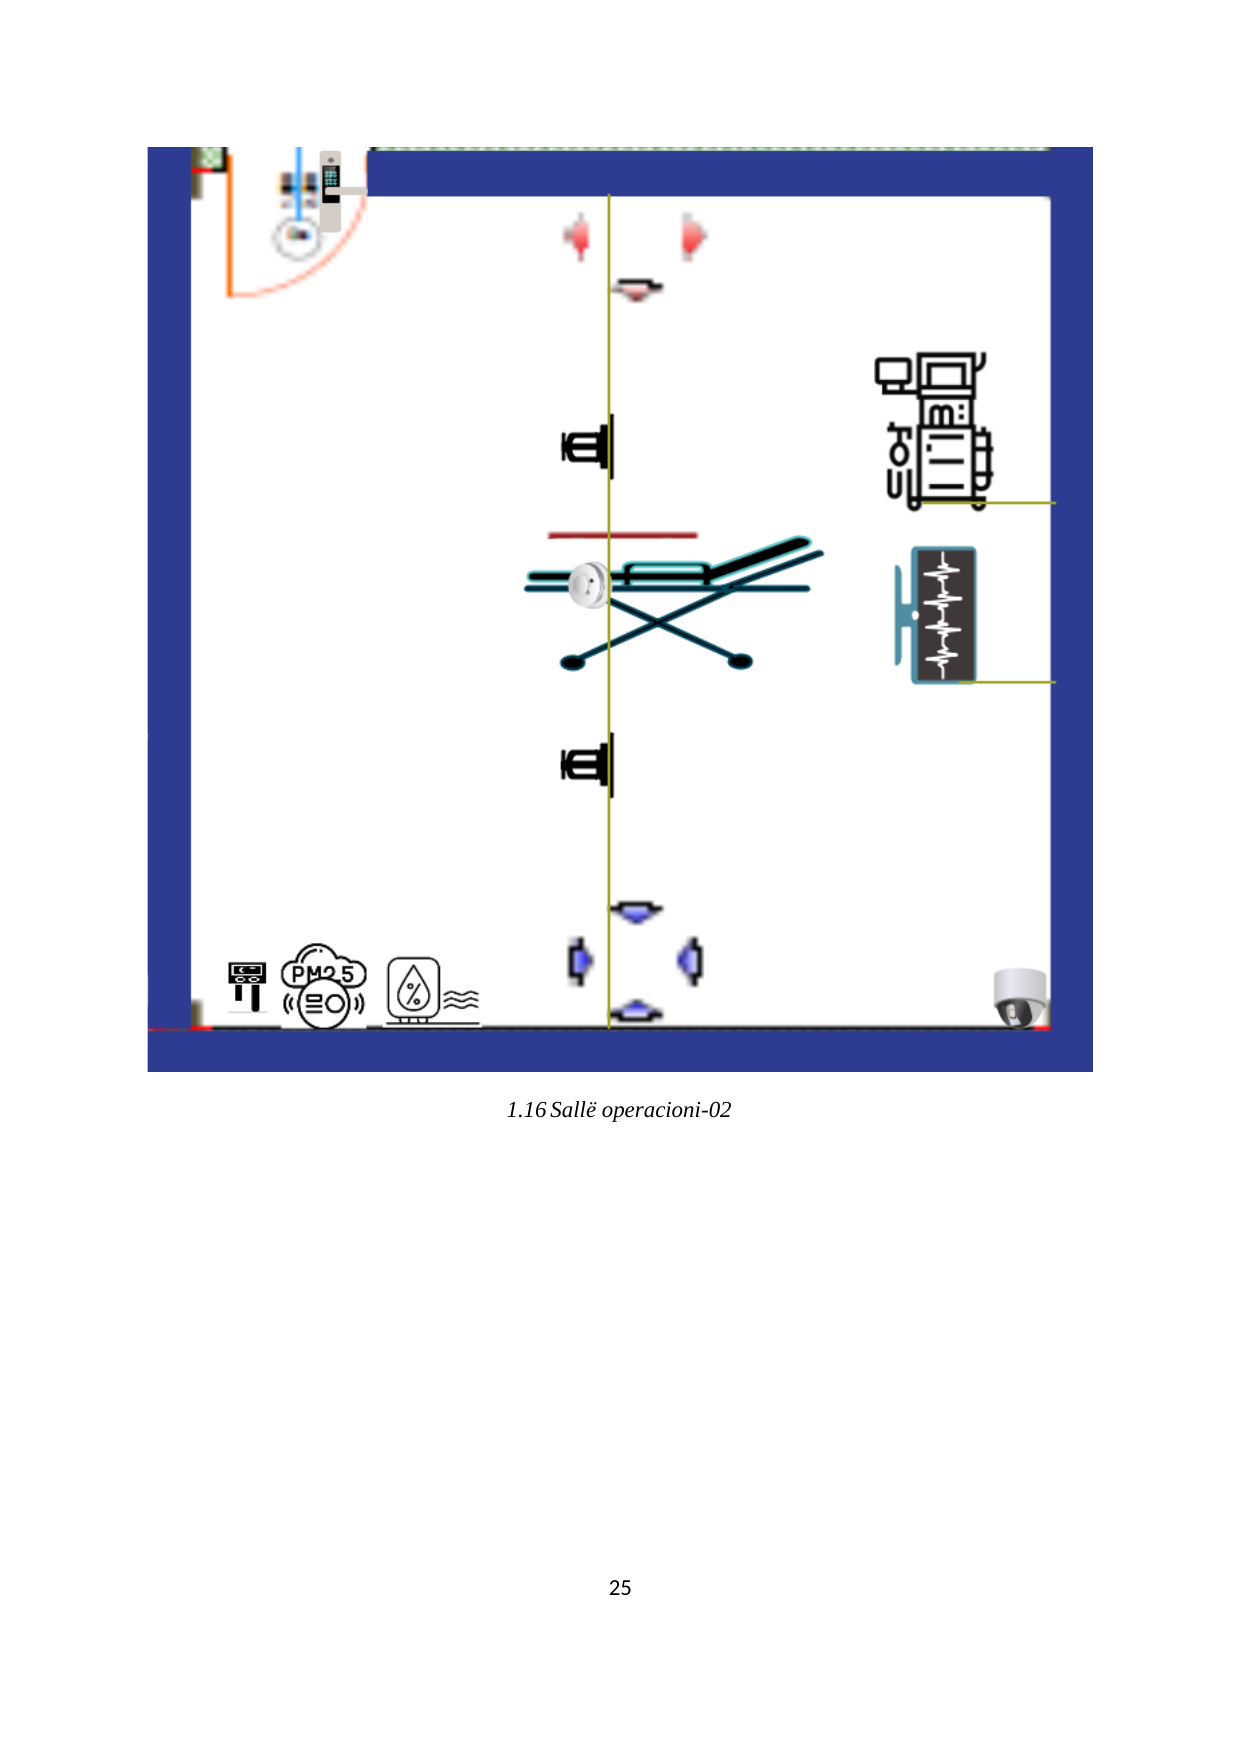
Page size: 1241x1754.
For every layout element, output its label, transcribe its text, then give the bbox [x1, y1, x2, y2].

picture [147, 147, 1093, 1072]
list Sallë operacioni-02 [148, 1096, 1092, 1122]
